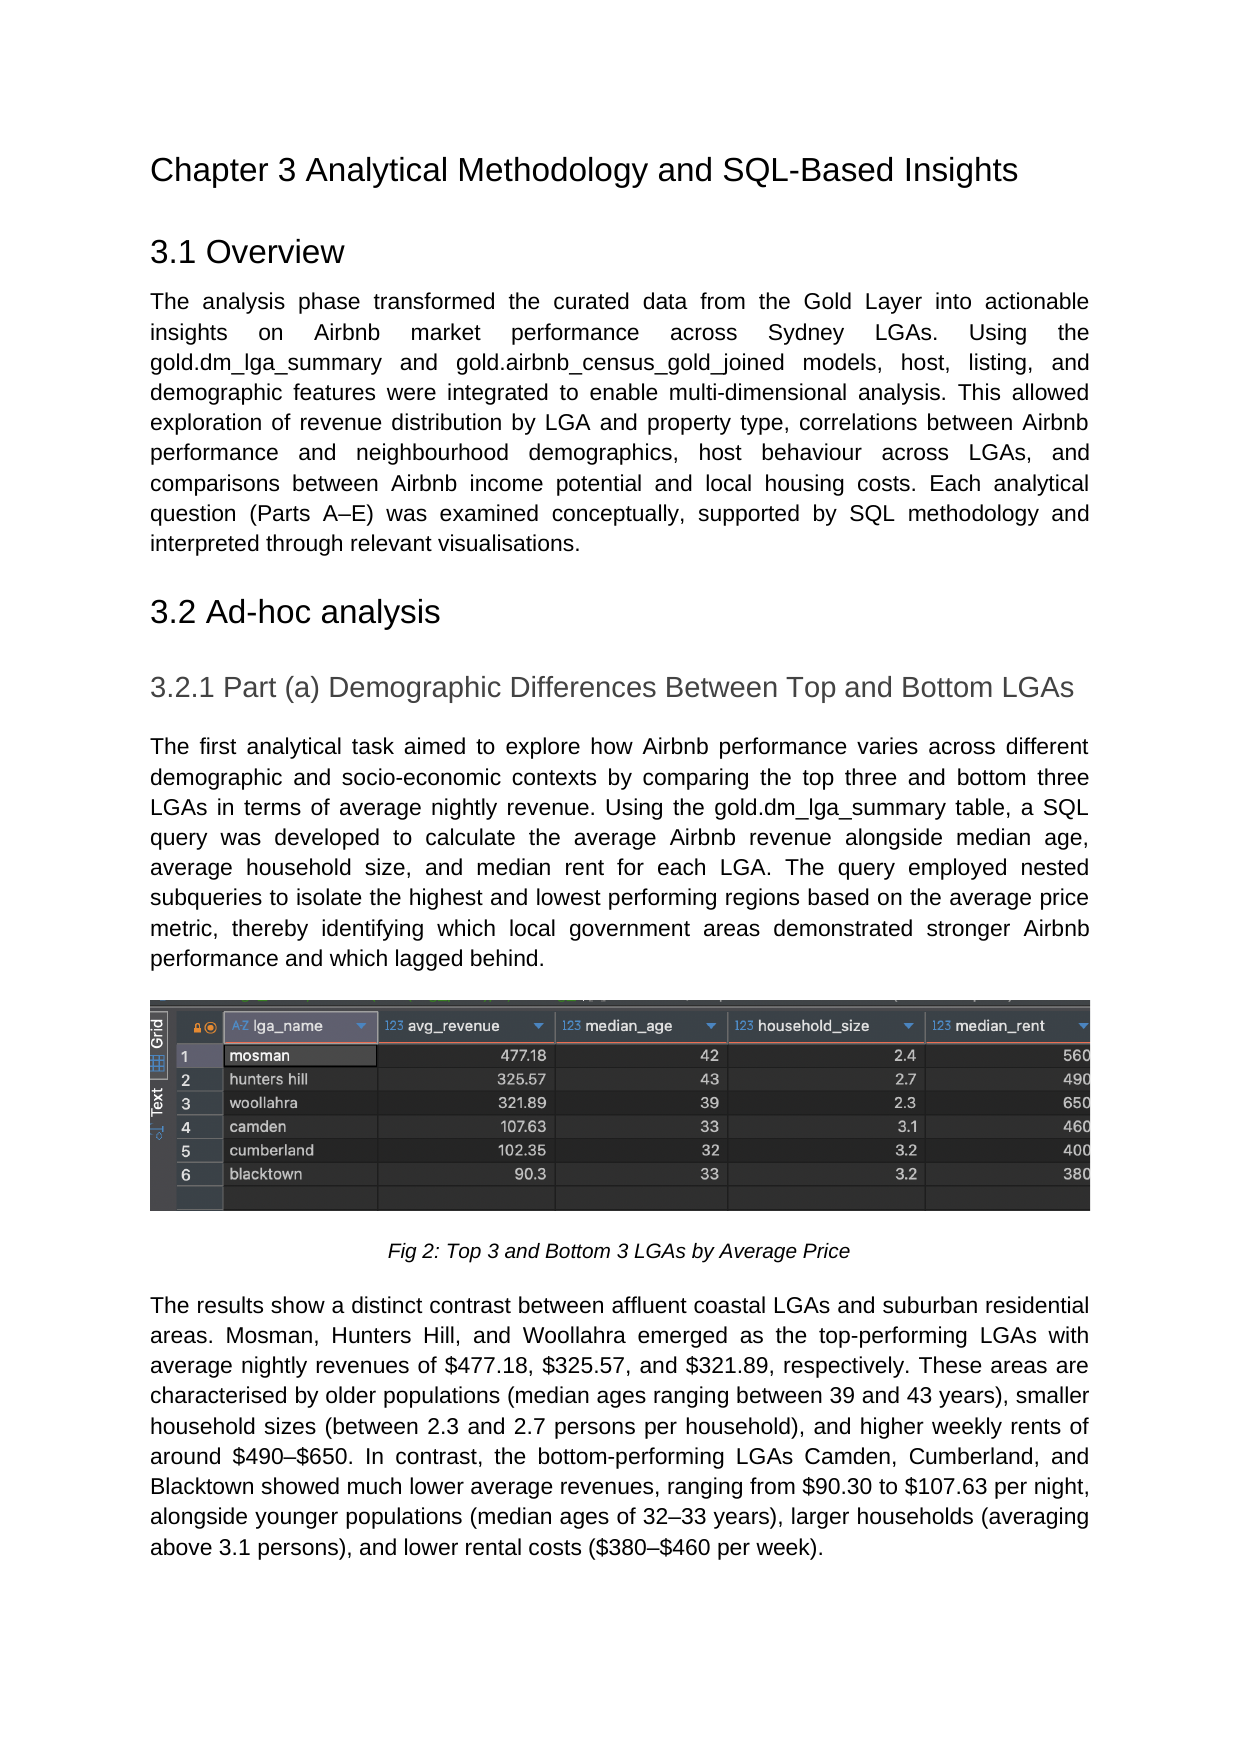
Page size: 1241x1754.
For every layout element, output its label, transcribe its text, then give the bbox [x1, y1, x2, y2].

subtitle 3.2.1 Part (a) Demographic Differences Between Top and Bottom LGAs [150, 670, 1090, 703]
text The first analytical task aimed to explore how Airbnb performance varies across different demographic and socio-economic contexts by comparing the top three and bottom three LGAs in terms of average nightly revenue. Using the gold.dm_lga_summary table, a SQL query was developed to calculate the average Airbnb revenue alongside median age, average household size, and median rent for each LGA. The query employed nested subqueries to isolate the highest and lowest performing regions based on the average price metric, thereby identifying which local government areas demonstrated stronger Airbnb performance and which lagged behind. [150, 733, 1090, 971]
text The results show a distinct contrast between affluent coastal LGAs and suburban residential areas. Mosman, Hunters Hill, and Woollahra emerged as the top-performing LGAs with average nightly revenues of $477.18, $325.57, and $321.89, respectively. These areas are characterised by older populations (median ages ranging between 39 and 43 years), smaller household sizes (between 2.3 and 2.7 persons per household), and higher weekly rents of around $490–$650. In contrast, the bottom-performing LGAs Camden, Cumberland, and Blacktown showed much lower average revenues, ranging from $90.30 to $107.63 per night, alongside younger populations (median ages of 32–33 years), larger households (averaging above 3.1 persons), and lower rental costs ($380–$460 per week). [150, 1292, 1090, 1560]
text 3.2 Ad-hoc analysis [150, 560, 1090, 631]
picture [150, 1000, 1091, 1211]
subtitle Chapter 3 Analytical Methodology and SQL-Based Insights [150, 150, 1090, 188]
subtitle 3.1 Overview [150, 232, 1090, 270]
text The analysis phase transformed the curated data from the Gold Layer into actionable insights on Airbnb market performance across Sydney LGAs. Using the gold.dm_lga_summary and gold.airbnb_census_gold_joined models, host, listing, and demographic features were integrated to enable multi-dimensional analysis. This allowed exploration of revenue distribution by LGA and property type, correlations between Airbnb performance and neighbourhood demographics, host behaviour across LGAs, and comparisons between Airbnb income potential and local housing costs. Each analytical question (Parts A–E) was examined conceptually, supported by SQL methodology and interpreted through relevant visualisations. [150, 288, 1090, 556]
text Fig 2: Top 3 and Bottom 3 LGAs by Average Price [150, 1239, 1090, 1263]
